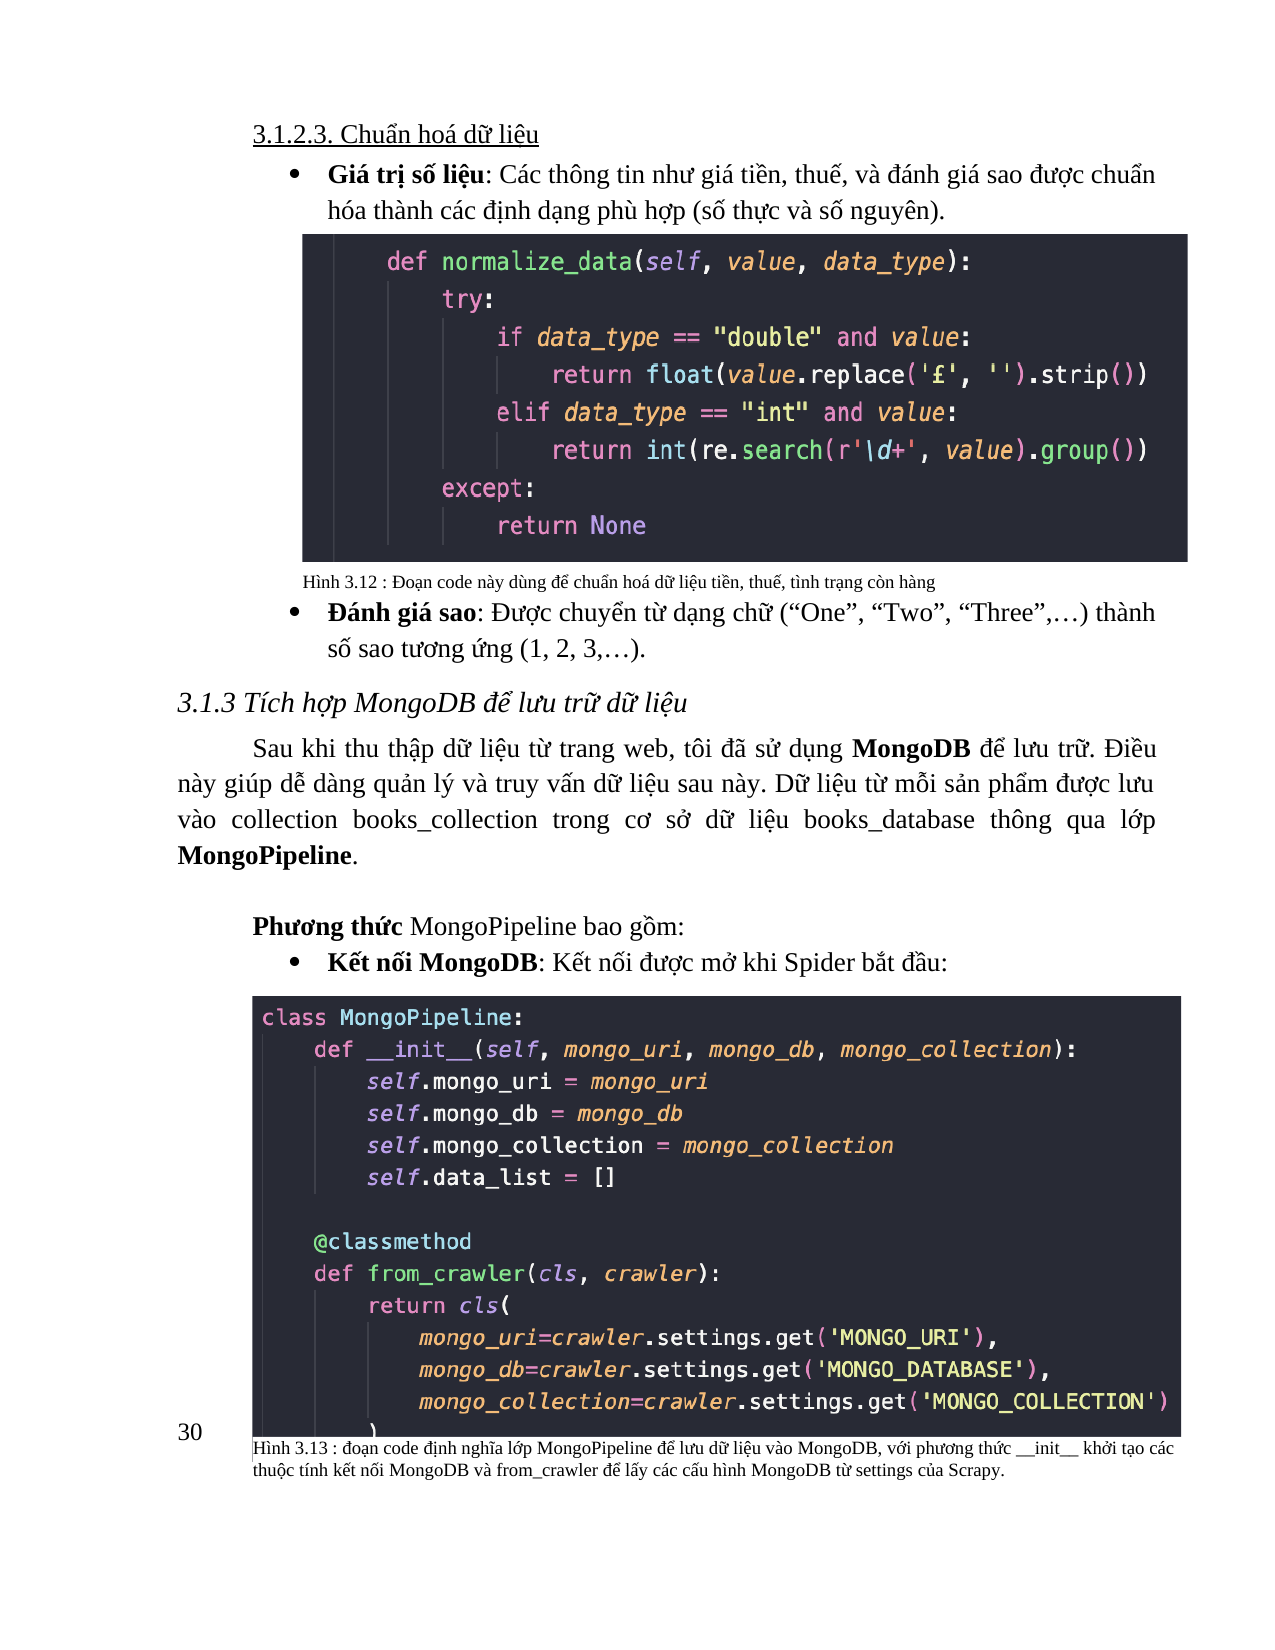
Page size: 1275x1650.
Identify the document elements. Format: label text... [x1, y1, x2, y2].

picture [252, 996, 1182, 1436]
text Sau khi thu thập dữ liệu từ trang web, tôi đã sử dụng MongoDB để lưu trữ. Điều này giúp dễ dàng quản lý và truy vấn dữ liệu sau này. Dữ liệu từ mỗi sản phẩm được lưu vào collection books_collection trong cơ sở dữ liệu books_database thông qua lớp MongoPipeline. [177, 732, 1157, 870]
subtitle 3.1.3 Tích hợp MongoDB để lưu trữ dữ liệu [177, 685, 1157, 718]
list Kết nối MongoDB: Kết nối được mở khi Spider bắt đầu: [290, 946, 1157, 977]
text Phương thức MongoPipeline bao gồm: [177, 910, 1157, 941]
list Giá trị số liệu: Các thông tin như giá tiền, thuế, và đánh giá sao được chuẩn hóa thành các định dạng phù hợp (số thực và số nguyên). [290, 158, 1157, 225]
subtitle 3.1.2.3. Chuẩn hoá dữ liệu [177, 118, 1157, 149]
picture [302, 234, 1188, 562]
